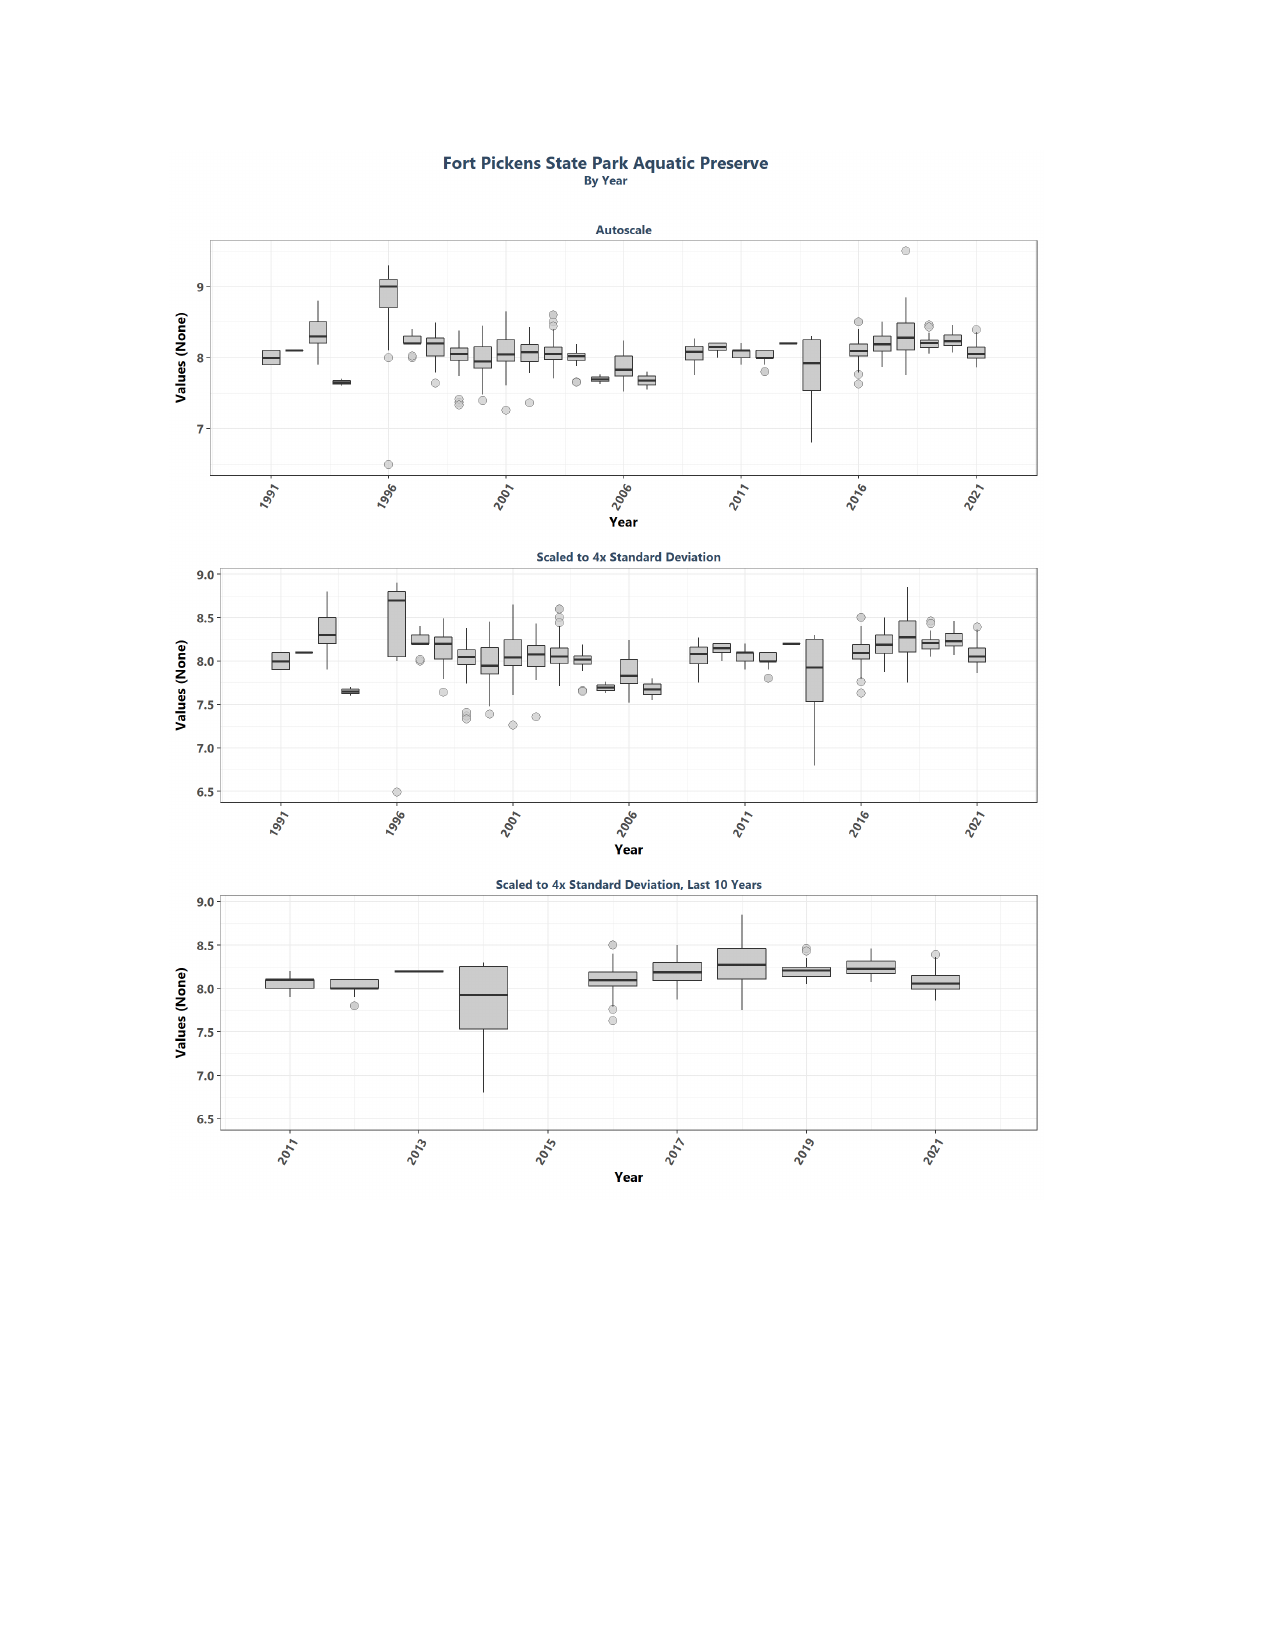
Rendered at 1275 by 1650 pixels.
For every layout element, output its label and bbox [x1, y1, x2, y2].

picture [168, 150, 1044, 1200]
